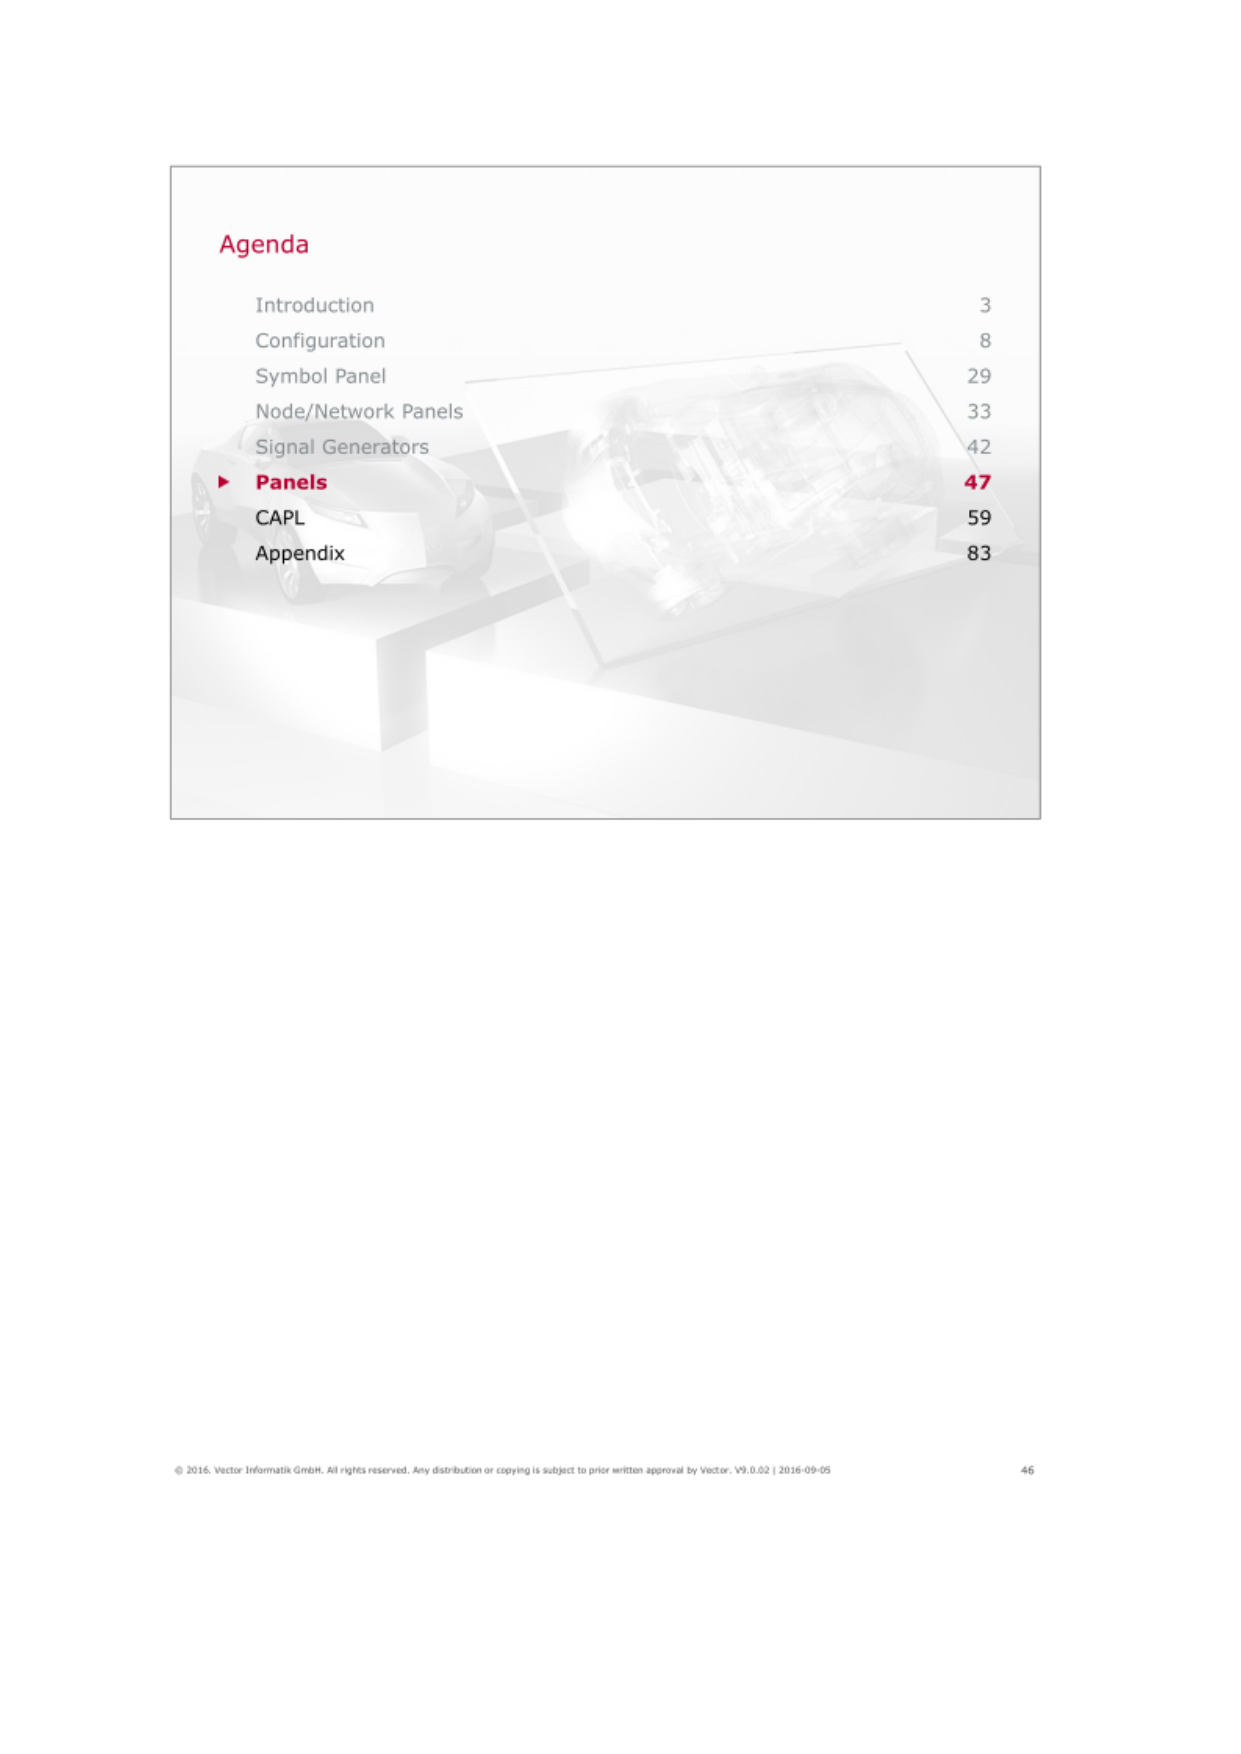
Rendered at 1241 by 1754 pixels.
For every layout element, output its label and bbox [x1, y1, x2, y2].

picture [150, 150, 1065, 1488]
